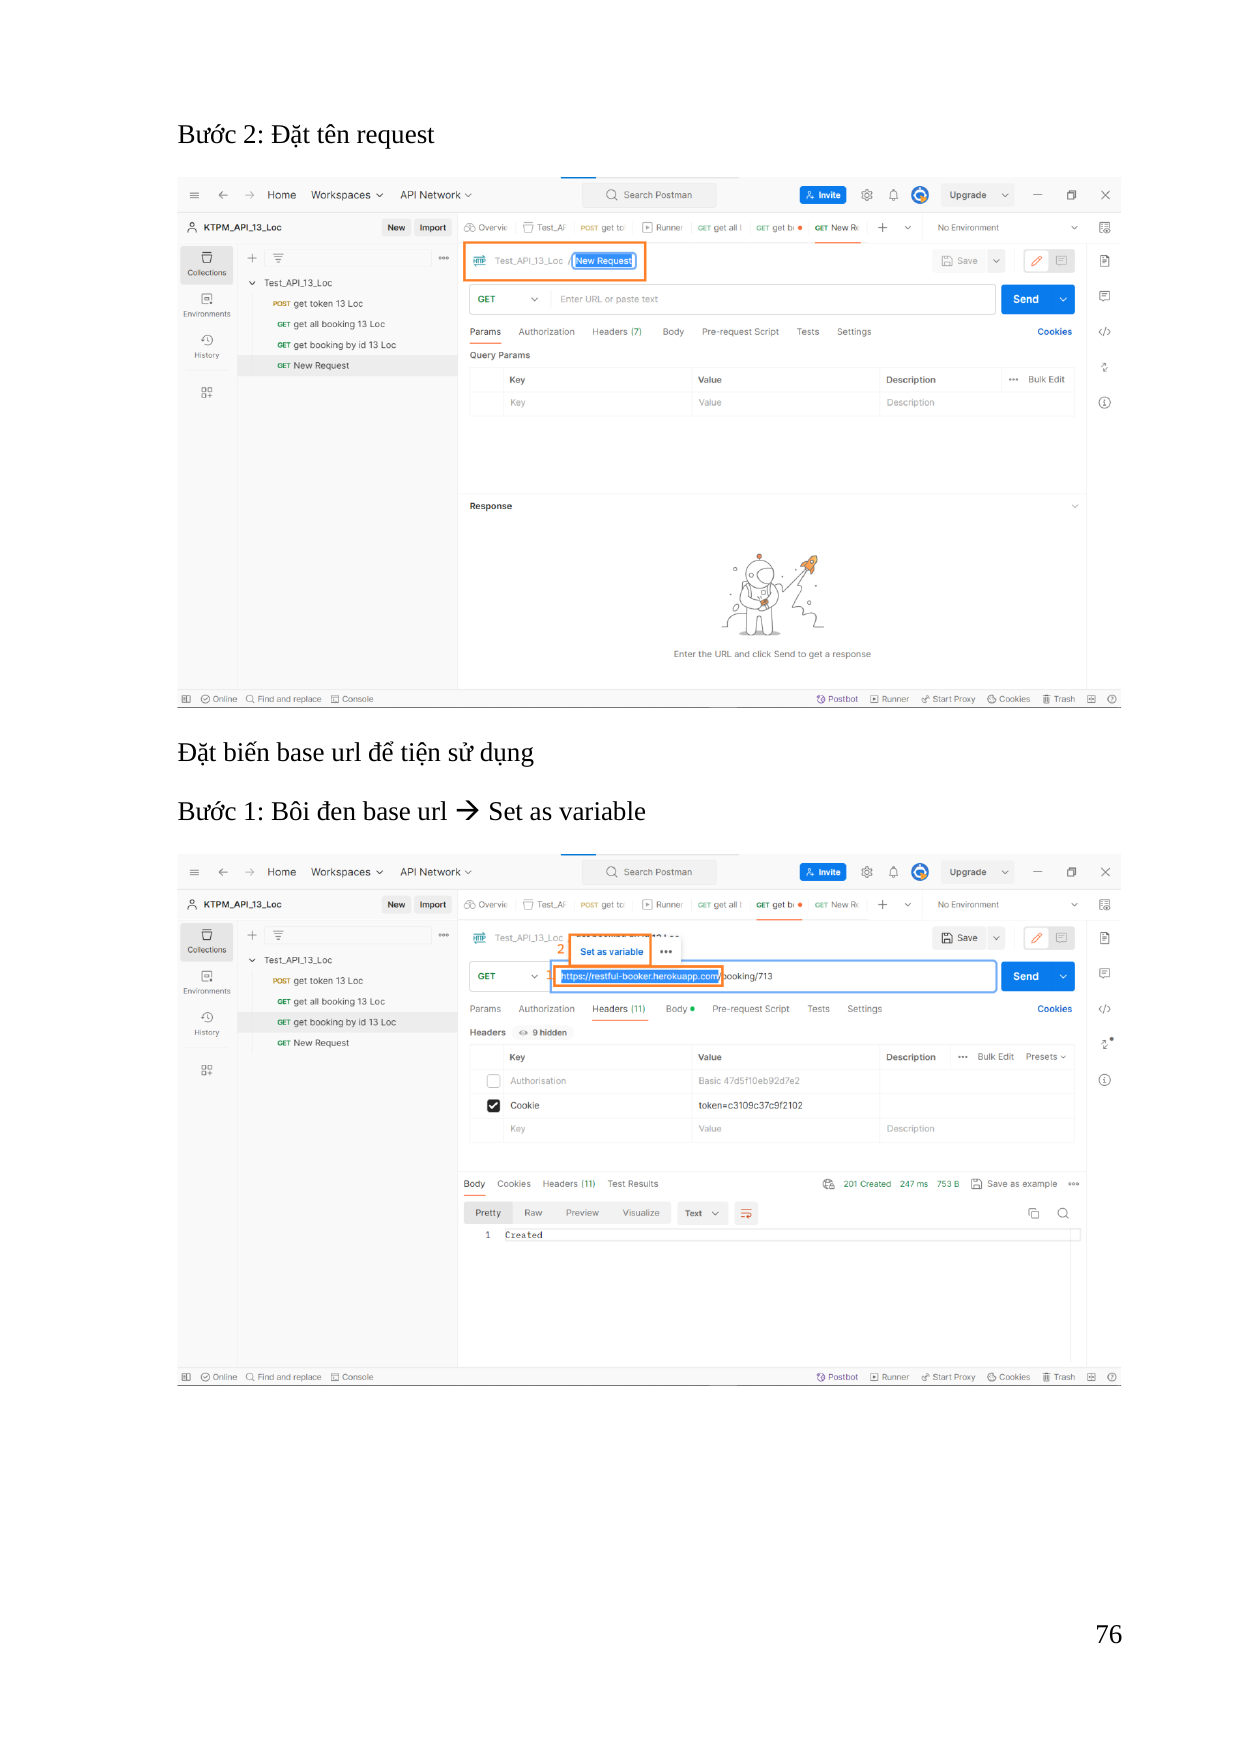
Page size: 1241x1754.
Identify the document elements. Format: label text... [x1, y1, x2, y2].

text Bước 1: Bôi đen base url Set as variable [177, 795, 1122, 826]
picture [177, 177, 1122, 708]
picture [177, 854, 1122, 1386]
text Bước 2: Đặt tên request [177, 118, 1122, 149]
text Đặt biến base url để tiện sử dụng [177, 736, 1122, 767]
